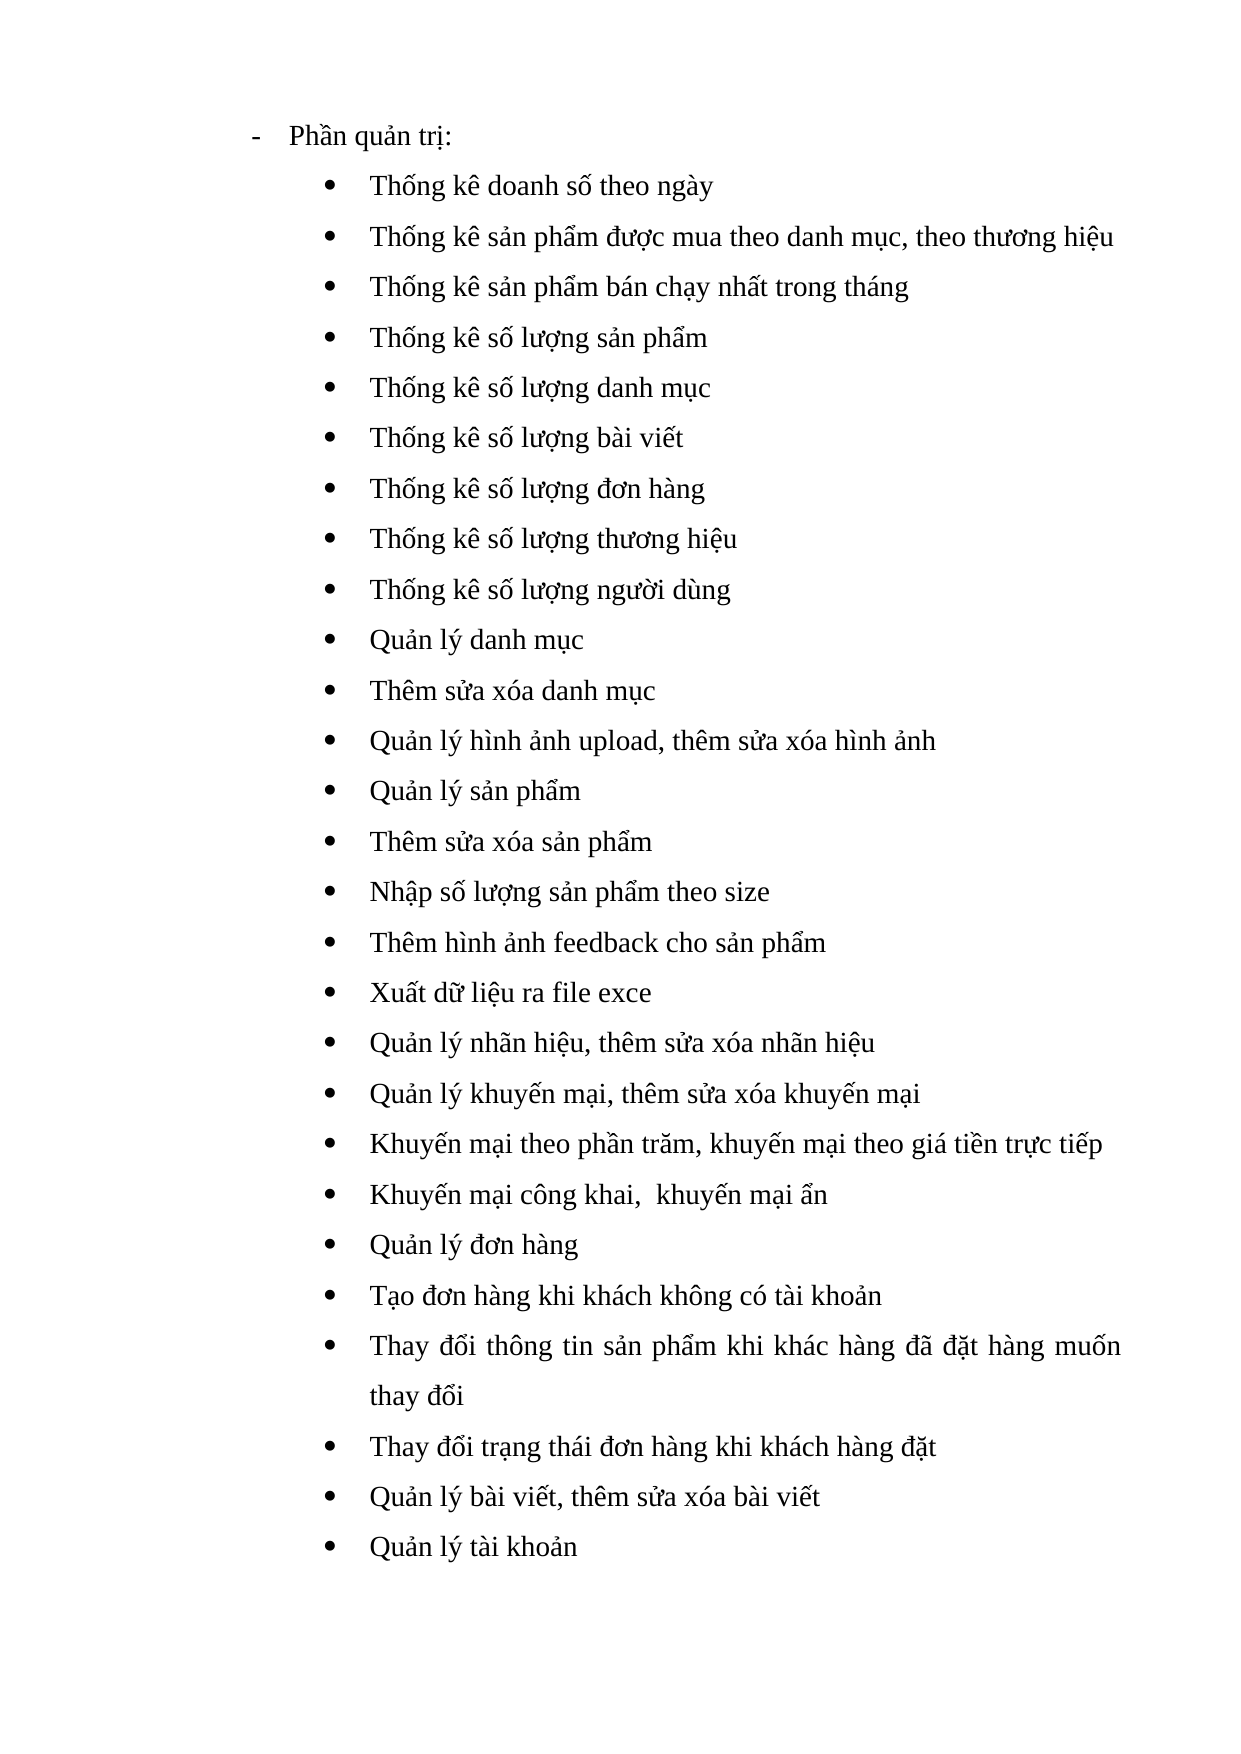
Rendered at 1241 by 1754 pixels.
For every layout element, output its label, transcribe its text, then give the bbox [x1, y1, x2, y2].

list Phần quản trị: [251, 118, 1122, 152]
list Thống kê số lượng sản phẩm [325, 320, 1122, 353]
list Khuyến mại theo phần trăm, khuyến mại theo giá tiền trực tiếp [325, 1126, 1122, 1160]
list Khuyến mại công khai, khuyến mại ẩn [325, 1177, 1122, 1210]
list Thống kê số lượng bài viết [325, 421, 1122, 454]
list Thay đổi thông tin sản phẩm khi khác hàng đã đặt hàng muốn thay đổi [325, 1328, 1122, 1412]
list Quản lý tài khoản [325, 1529, 1122, 1563]
list Thống kê số lượng thương hiệu [325, 521, 1122, 555]
list Thêm hình ảnh feedback cho sản phẩm [325, 925, 1122, 958]
list Quản lý khuyến mại, thêm sửa xóa khuyến mại [325, 1076, 1122, 1109]
list Quản lý danh mục [325, 622, 1122, 656]
list Quản lý nhãn hiệu, thêm sửa xóa nhãn hiệu [325, 1026, 1122, 1059]
list Nhập số lượng sản phẩm theo size [325, 874, 1122, 908]
list Quản lý bài viết, thêm sửa xóa bài viết [325, 1479, 1122, 1513]
list Thêm sửa xóa sản phẩm [325, 824, 1122, 857]
list Thay đổi trạng thái đơn hàng khi khách hàng đặt [325, 1429, 1122, 1462]
list Thống kê số lượng người dùng [325, 572, 1122, 605]
list Quản lý hình ảnh upload, thêm sửa xóa hình ảnh [325, 723, 1122, 757]
list Thống kê số lượng danh mục [325, 370, 1122, 404]
list Thống kê sản phẩm được mua theo danh mục, theo thương hiệu [325, 219, 1122, 252]
list Quản lý sản phẩm [325, 773, 1122, 807]
list Tạo đơn hàng khi khách không có tài khoản [325, 1278, 1122, 1311]
list Thống kê sản phẩm bán chạy nhất trong tháng [325, 269, 1122, 303]
list Thống kê số lượng đơn hàng [325, 471, 1122, 504]
list Xuất dữ liệu ra file exce [325, 975, 1122, 1009]
list Quản lý đơn hàng [325, 1227, 1122, 1261]
list Thêm sửa xóa danh mục [325, 673, 1122, 706]
list Thống kê doanh số theo ngày [325, 168, 1122, 202]
